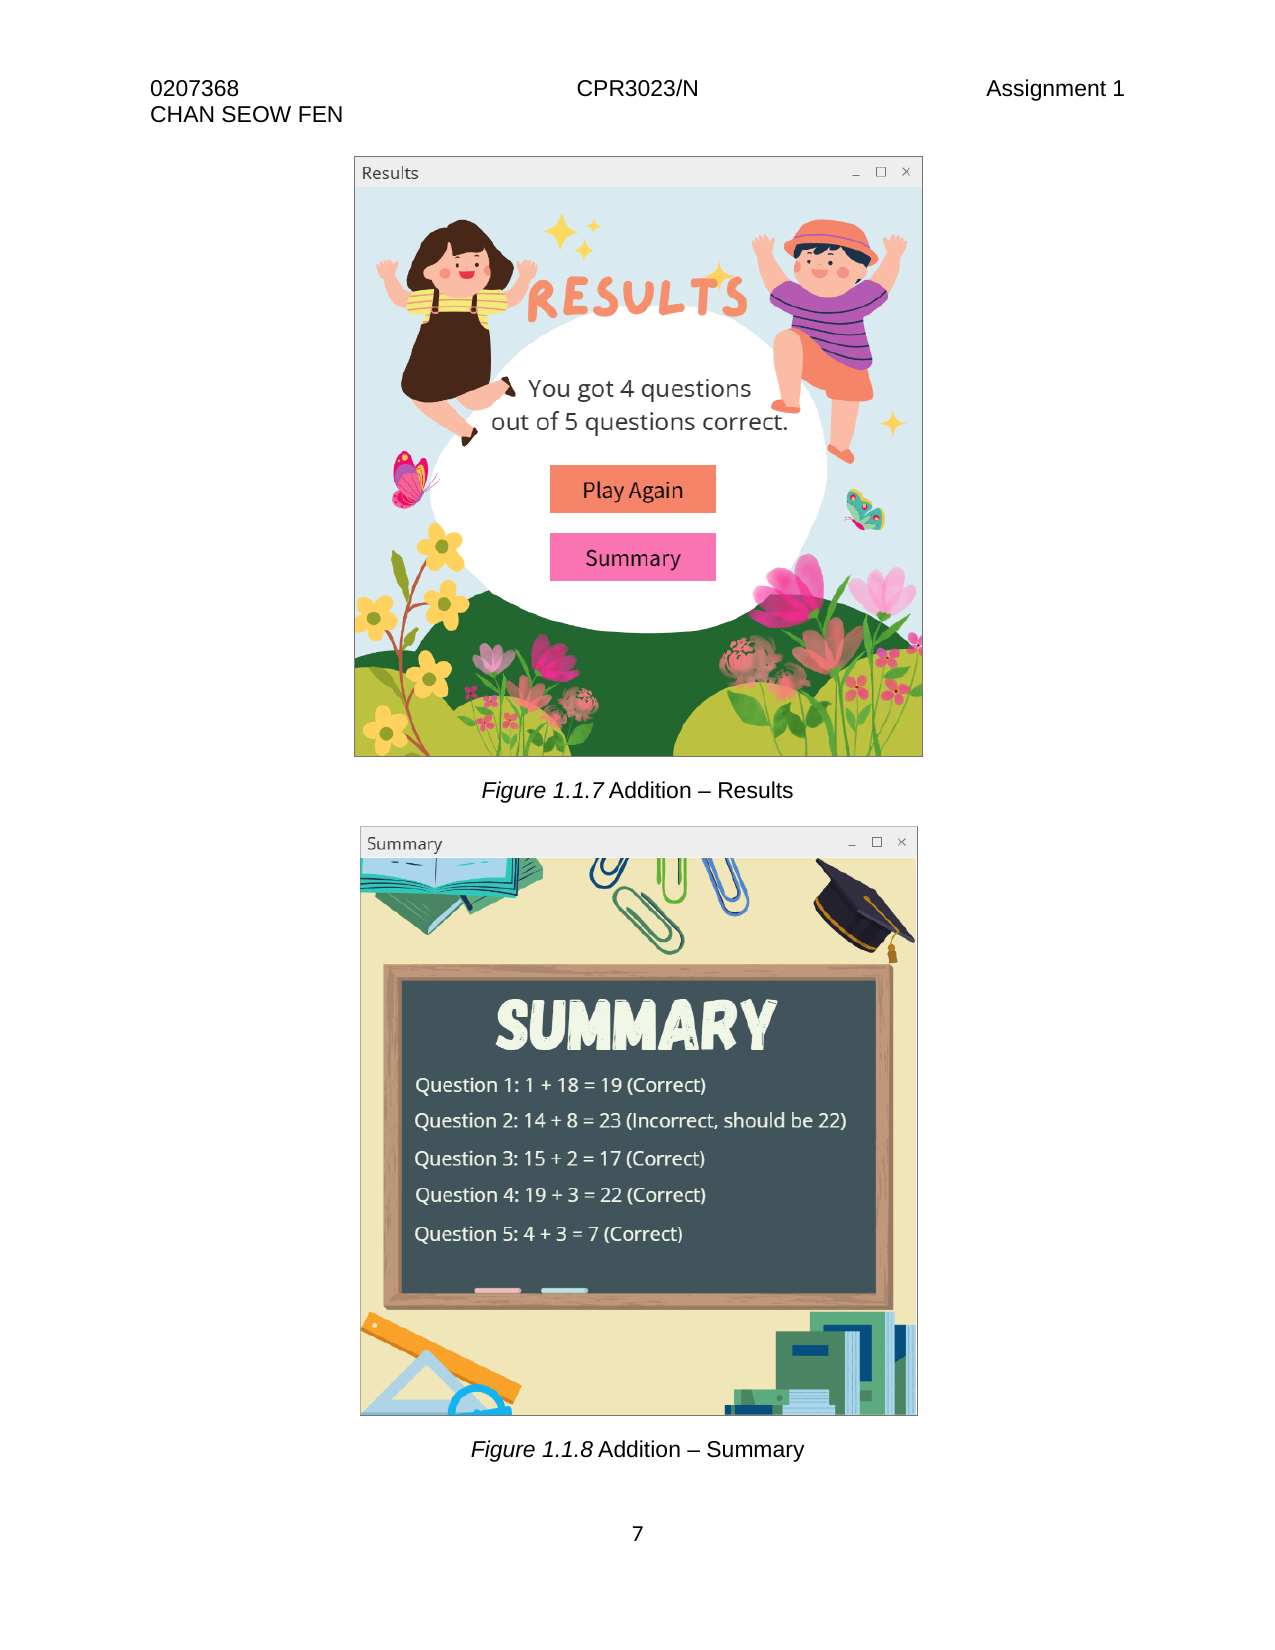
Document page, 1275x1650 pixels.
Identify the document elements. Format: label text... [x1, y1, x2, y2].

picture [348, 150, 927, 761]
picture [353, 820, 922, 1420]
text Figure 1.1.7 Addition – Results [150, 777, 1125, 803]
text Figure 1.1.8 Addition – Summary [150, 1436, 1125, 1463]
